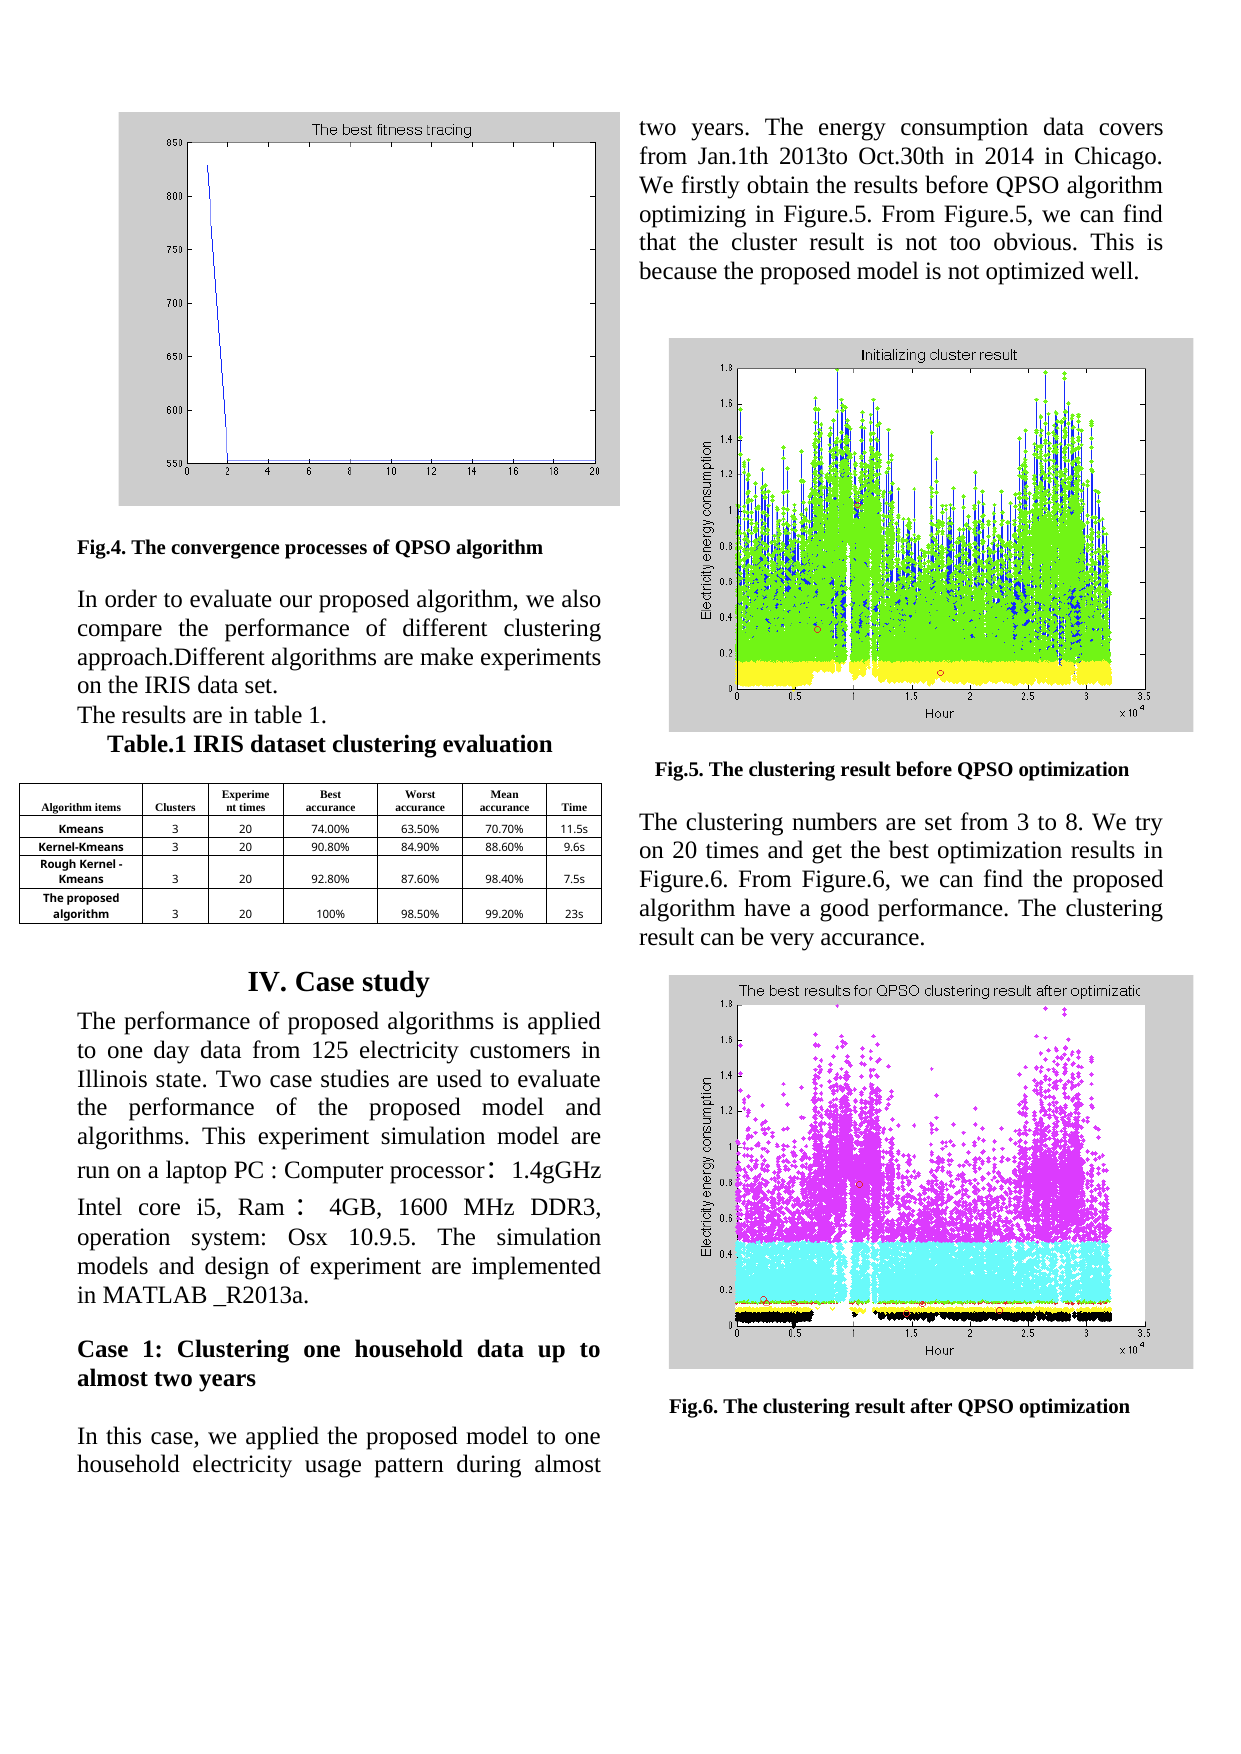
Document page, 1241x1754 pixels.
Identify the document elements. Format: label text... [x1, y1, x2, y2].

text In this case, we applied the proposed model to one household electricity usage pattern during almost two years. The energy consumption data covers from Jan.1th 2013to Oct.30th in 2014 in Chicago. We firstly obtain the results before QPSO algorithm optimizing in Figure.5. From Figure.5, we can find that the cluster result is not too obvious. This is because the proposed model is not optimized well. [639, 112, 1163, 285]
text The performance of proposed algorithms is applied to one day data from 125 electricity customers in Illinois state. Two case studies are used to evaluate the performance of the proposed model and algorithms. This experiment simulation model are run on a laptop PC : Computer processor：1.4gGHz Intel core i5, Ram：4GB, 1600 MHz DDR3, operation system: Osx 10.9.5. The simulation models and design of experiment are implemented in MATLAB _R2013a. [77, 1006, 601, 1309]
table_header Clusters [143, 784, 208, 815]
table_cell 7.5s [547, 856, 601, 888]
table_cell 63.50% [378, 816, 462, 837]
table_cell 100% [284, 889, 377, 922]
table_cell 3 [143, 856, 208, 888]
table_cell 99.20% [463, 889, 546, 922]
table_header Mean accurance [463, 784, 546, 815]
table_cell 3 [143, 838, 208, 855]
table_header Best accurance [284, 784, 377, 815]
table_cell 3 [143, 889, 208, 922]
text The results are in table 1. [77, 700, 601, 728]
text Fig.6. The clustering result after QPSO optimization [639, 1394, 1163, 1418]
table_cell The proposed algorithm [20, 889, 142, 922]
table_cell 3 [143, 816, 208, 837]
text Fig.5. The clustering result before QPSO optimization [639, 757, 1163, 781]
table_header Algorithm items [20, 784, 142, 815]
text Fig.4. The convergence processes of QPSO algorithm [77, 535, 601, 559]
table_cell 20 [209, 856, 283, 888]
table_cell 92.80% [284, 856, 377, 888]
table_cell 88.60% [463, 838, 546, 855]
table_cell 11.5s [547, 816, 601, 837]
table_cell Kmeans [20, 816, 142, 837]
picture [668, 975, 1194, 1369]
table_cell 70.70% [463, 816, 546, 837]
table_cell Kernel-Kmeans [20, 838, 142, 855]
table_cell 23s [547, 889, 601, 922]
text In this case, we applied the proposed model to one household electricity usage pattern during almost two years. The energy consumption data covers from Jan.1th 2013to Oct.30th in 2014 in Chicago. We firstly obtain the results before QPSO algorithm optimizing in Figure.5. From Figure.5, we can find that the cluster result is not too obvious. This is because the proposed model is not optimized well. [77, 1421, 601, 1478]
table_cell 20 [209, 816, 283, 837]
table_cell 87.60% [378, 856, 462, 888]
table_cell 84.90% [378, 838, 462, 855]
table_cell 20 [209, 889, 283, 922]
table_cell 98.50% [378, 889, 462, 922]
table_header Time [547, 784, 601, 815]
text The clustering numbers are set from 3 to 8. We try on 20 times and get the best optimization results in Figure.6. From Figure.6, we can find the proposed algorithm have a good performance. The clustering result can be very accurance. [639, 807, 1163, 950]
table_cell 74.00% [284, 816, 377, 837]
subtitle Case study [77, 964, 601, 998]
text In order to evaluate our proposed algorithm, we also compare the performance of different clustering approach.Different algorithms are make experiments on the IRIS data set. [77, 584, 601, 699]
table_cell Rough Kernel -Kmeans [20, 856, 142, 888]
table_cell 90.80% [284, 838, 377, 855]
table_cell 98.40% [463, 856, 546, 888]
table_cell 20 [209, 838, 283, 855]
text Table.1 IRIS dataset clustering evaluation [77, 729, 601, 758]
table_header Experiment times [209, 784, 283, 815]
picture [118, 112, 620, 506]
table_header Worst accurance [378, 784, 462, 815]
text Case 1: Clustering one household data up to almost two years [77, 1334, 601, 1391]
picture [668, 338, 1194, 732]
table_cell 9.6s [547, 838, 601, 855]
